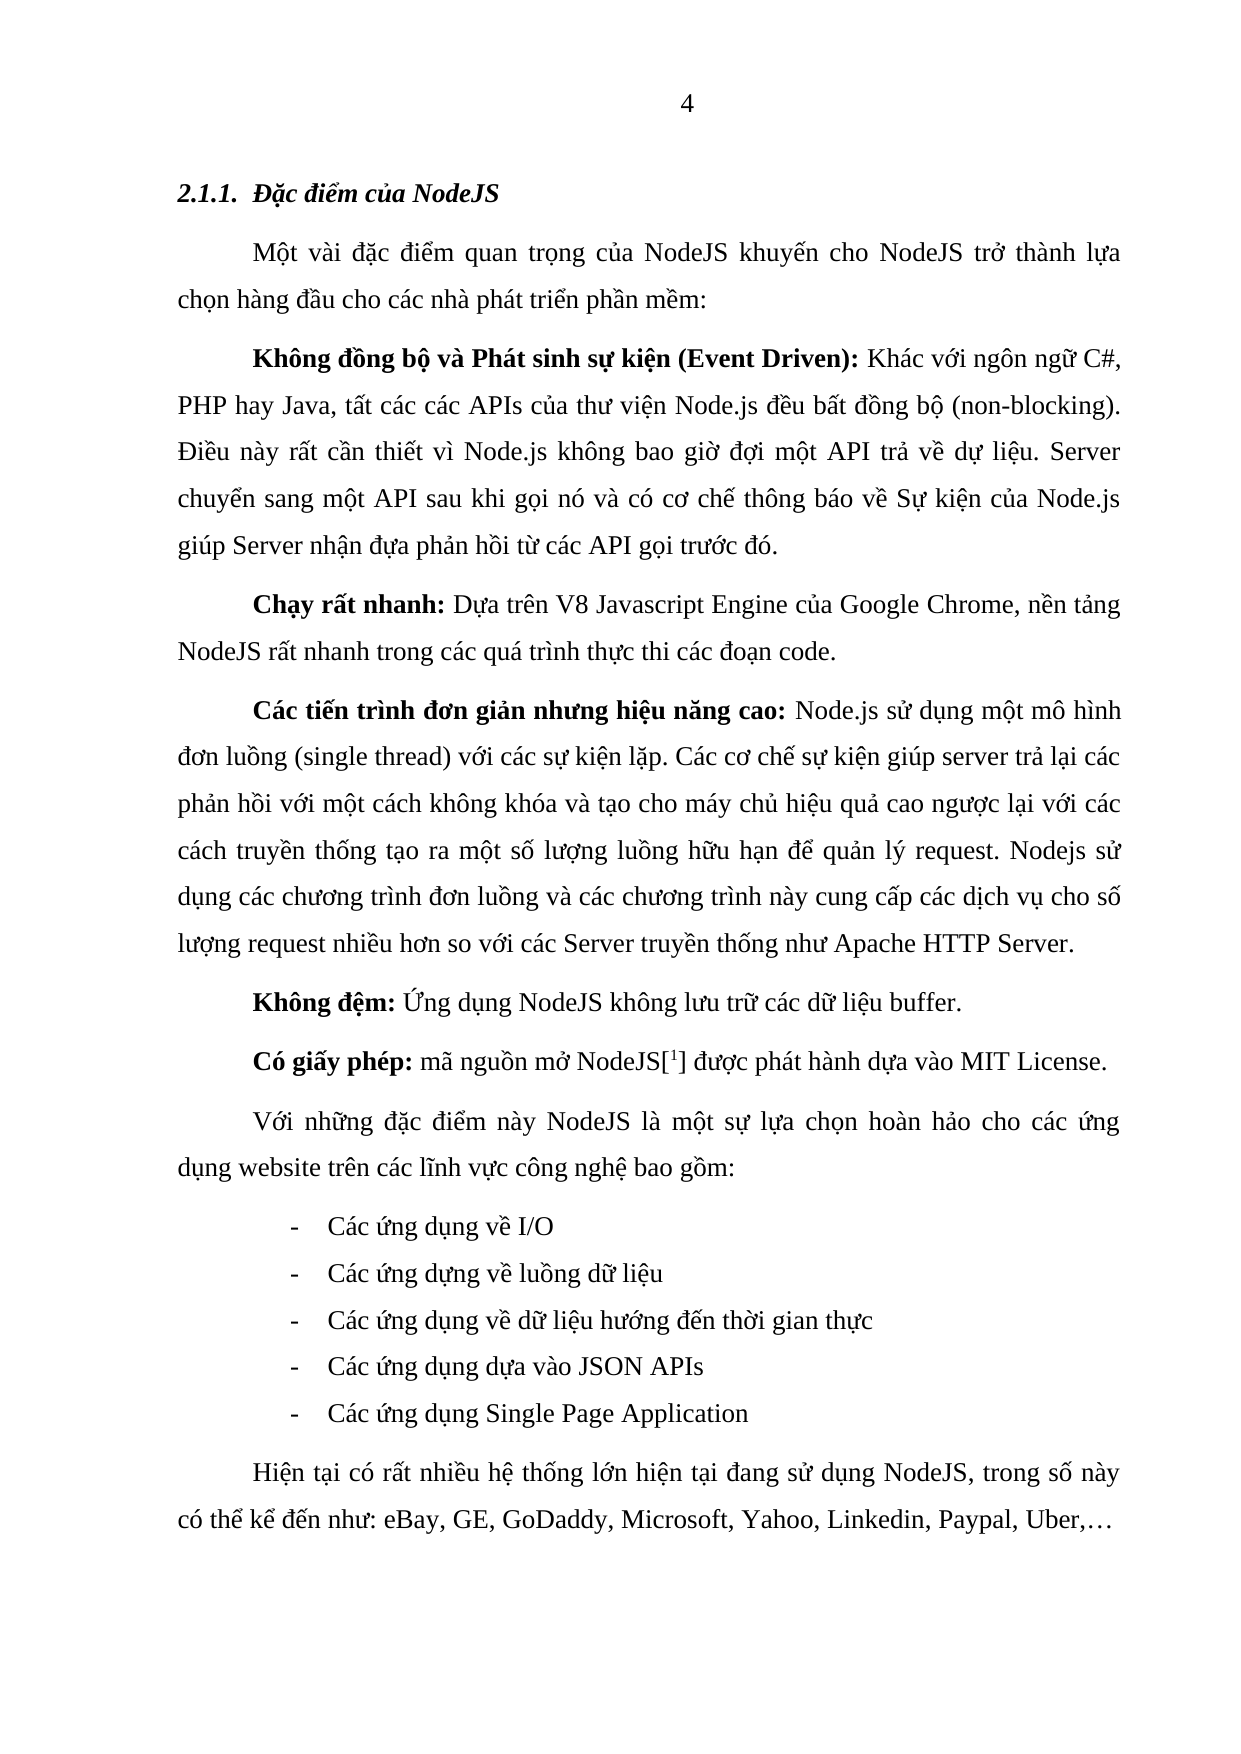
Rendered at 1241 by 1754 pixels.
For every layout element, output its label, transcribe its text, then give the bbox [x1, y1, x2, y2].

text Hiện tại có rất nhiều hệ thống lớn hiện tại đang sử dụng NodeJS, trong số này có thể kể đến như: eBay, GE, GoDaddy, Microsoft, Yahoo, Linkedin, Paypal, Uber,… [177, 1456, 1122, 1534]
text Chạy rất nhanh: Dựa trên V8 Javascript Engine của Google Chrome, nền tảng NodeJS rất nhanh trong các quá trình thực thi các đoạn code. [177, 588, 1122, 666]
list Các ứng dụng Single Page Application [290, 1397, 1122, 1428]
list Các ứng dụng về dữ liệu hướng đến thời gian thực [290, 1304, 1122, 1335]
text Một vài đặc điểm quan trọng của NodeJS khuyến cho NodeJS trở thành lựa chọn hàng đầu cho các nhà phát triển phần mềm: [177, 236, 1122, 314]
list Các ứng dụng về I/O [290, 1211, 1122, 1242]
text Không đệm: Ứng dụng NodeJS không lưu trữ các dữ liệu buffer. [177, 986, 1122, 1017]
list Các ứng dụng dựa vào JSON APIs [290, 1351, 1122, 1382]
text Có giấy phép: mã nguồn mở NodeJS[] được phát hành dựa vào MIT License. [177, 1046, 1122, 1077]
text Với những đặc điểm này NodeJS là một sự lựa chọn hoàn hảo cho các ứng dụng website trên các lĩnh vực công nghệ bao gồm: [177, 1105, 1122, 1182]
list Các ứng dựng về luồng dữ liệu [290, 1257, 1122, 1288]
text Các tiến trình đơn giản nhưng hiệu năng cao: Node.js sử dụng một mô hình đơn luồng (single thread) với các sự kiện lặp. Các cơ chế sự kiện giúp server trả lại các phản hồi với một cách không khóa và tạo cho máy chủ hiệu quả cao ngược lại với các cách truyền thống tạo ra một số lượng luồng hữu hạn để quản lý request. Nodejs sử dụng các chương trình đơn luồng và các chương trình này cung cấp các dịch vụ cho số lượng request nhiều hơn so với các Server truyền thống như Apache HTTP Server. [177, 694, 1122, 958]
text Không đồng bộ và Phát sinh sự kiện (Event Driven): Khác với ngôn ngữ C#, PHP hay Java, tất các các APIs của thư viện Node.js đều bất đồng bộ (non-blocking). Điều này rất cần thiết vì Node.js không bao giờ đợi một API trả về dự liệu. Server chuyển sang một API sau khi gọi nó và có cơ chế thông báo về Sự kiện của Node.js giúp Server nhận đựa phản hồi từ các API gọi trước đó. [177, 342, 1122, 560]
subtitle Đặc điểm của NodeJS [177, 177, 1122, 208]
